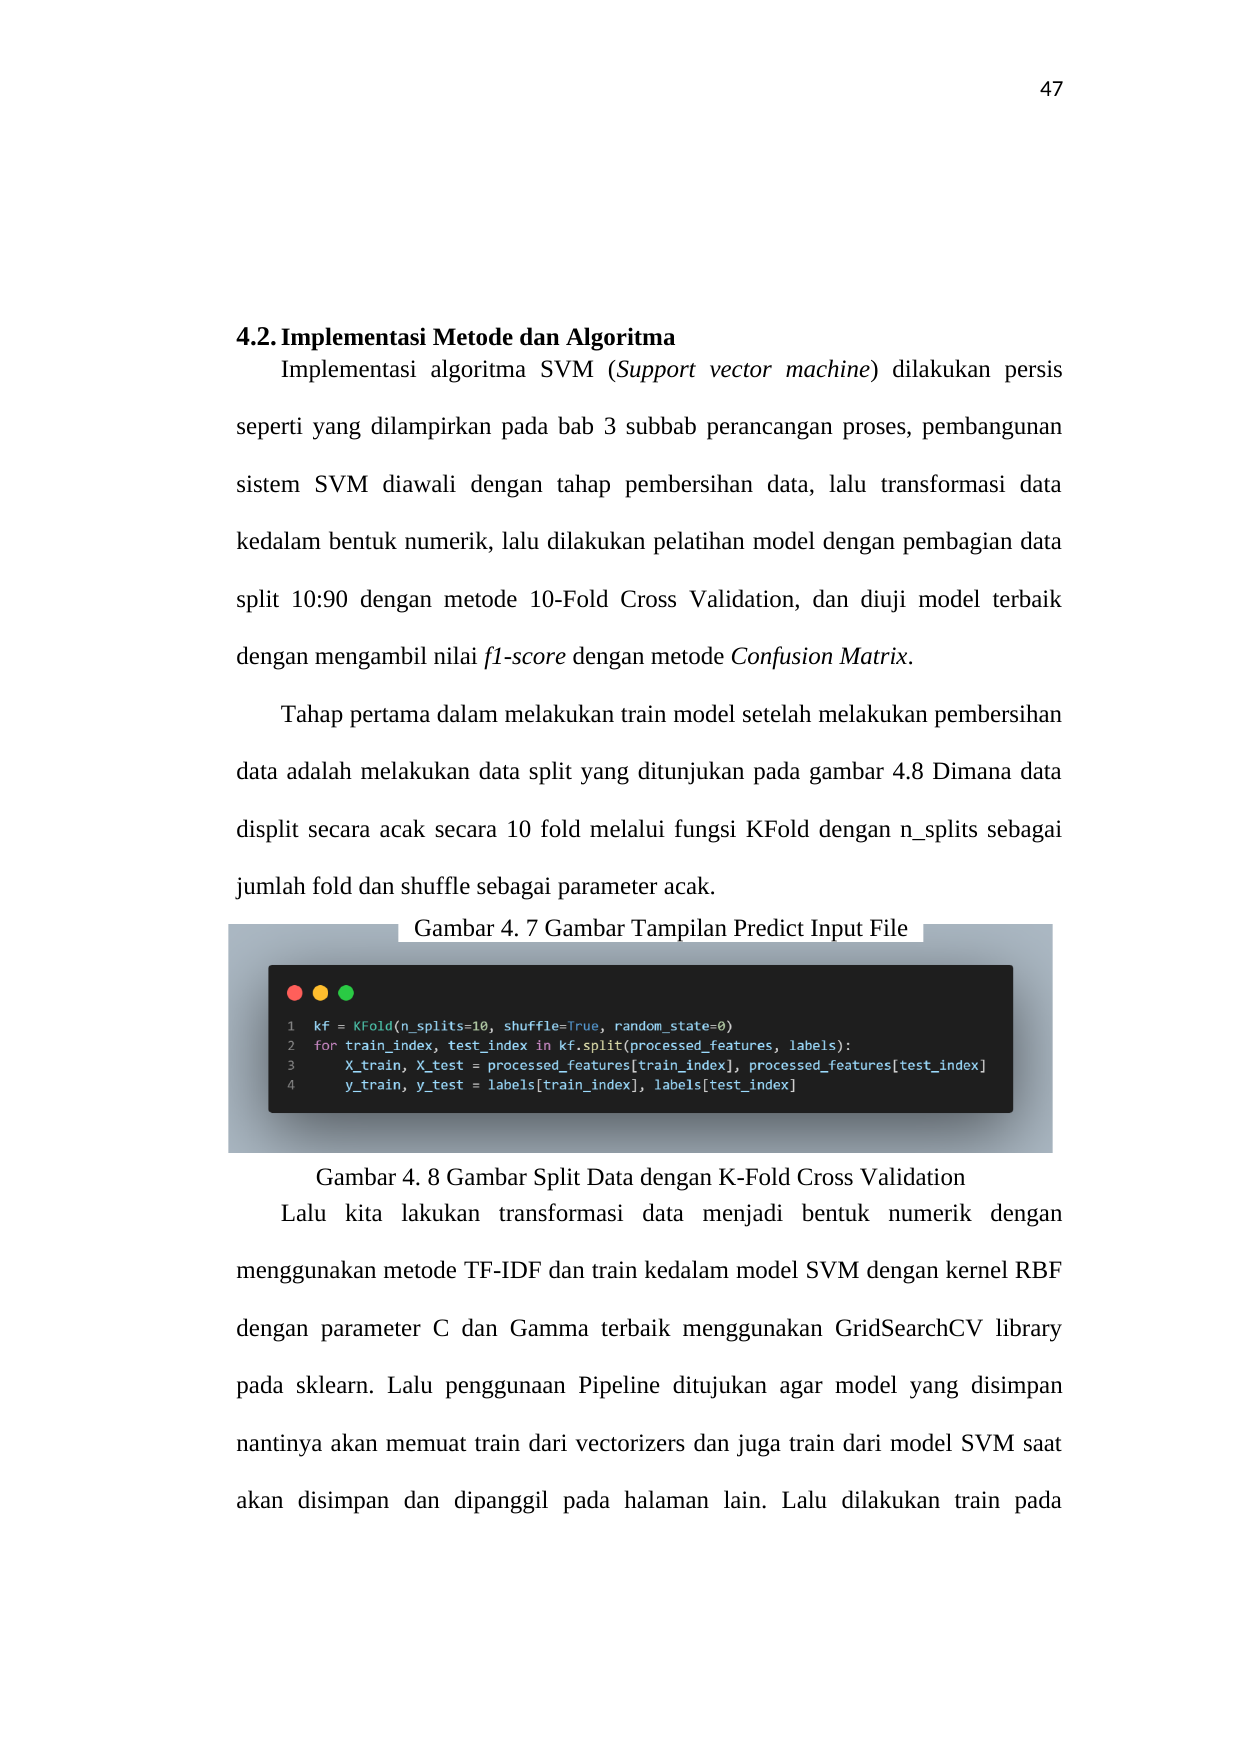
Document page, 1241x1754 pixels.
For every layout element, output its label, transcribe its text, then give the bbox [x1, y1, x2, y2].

text Tahap pertama dalam melakukan train model setelah melakukan pembersihan data adalah melakukan data split yang ditunjukan pada gambar 4.8 Dimana data displit secara acak secara 10 fold melalui fungsi KFold dengan n_splits sebagai jumlah fold dan shuffle sebagai parameter acak. [236, 699, 1063, 900]
text Implementasi algoritma SVM (Support vector machine) dilakukan persis seperti yang dilampirkan pada bab 3 subbab perancangan proses, pembangunan sistem SVM diawali dengan tahap pembersihan data, lalu transformasi data kedalam bentuk numerik, lalu dilakukan pelatihan model dengan pembagian data split 10:90 dengan metode 10-Fold Cross Validation, dan diuji model terbaik dengan mengambil nilai f1-score dengan metode Confusion Matrix. [236, 354, 1063, 670]
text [236, 946, 1063, 1514]
picture [228, 924, 1053, 1153]
subtitle Implementasi Metode dan Algoritma [236, 320, 1063, 351]
